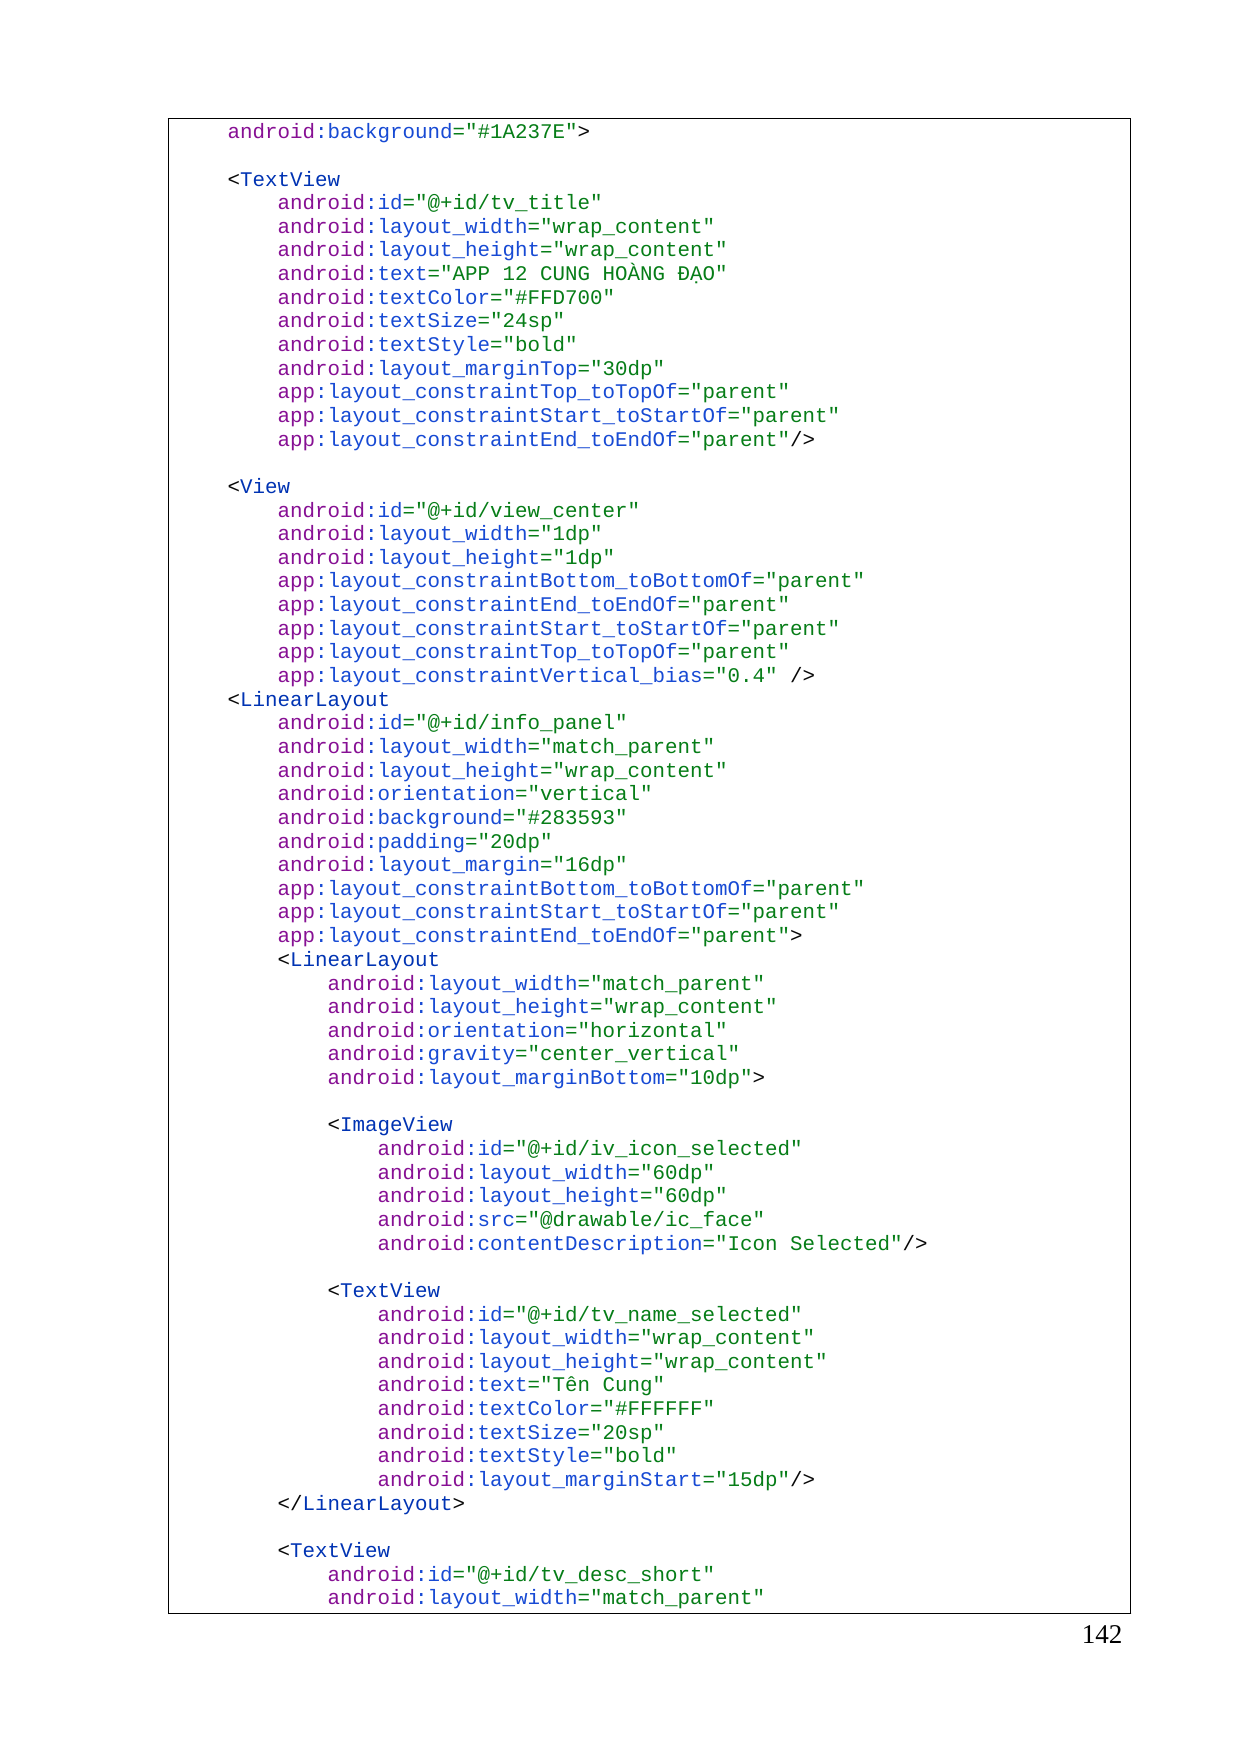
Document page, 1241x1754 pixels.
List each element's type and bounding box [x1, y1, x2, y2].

text [169, 119, 1130, 1613]
